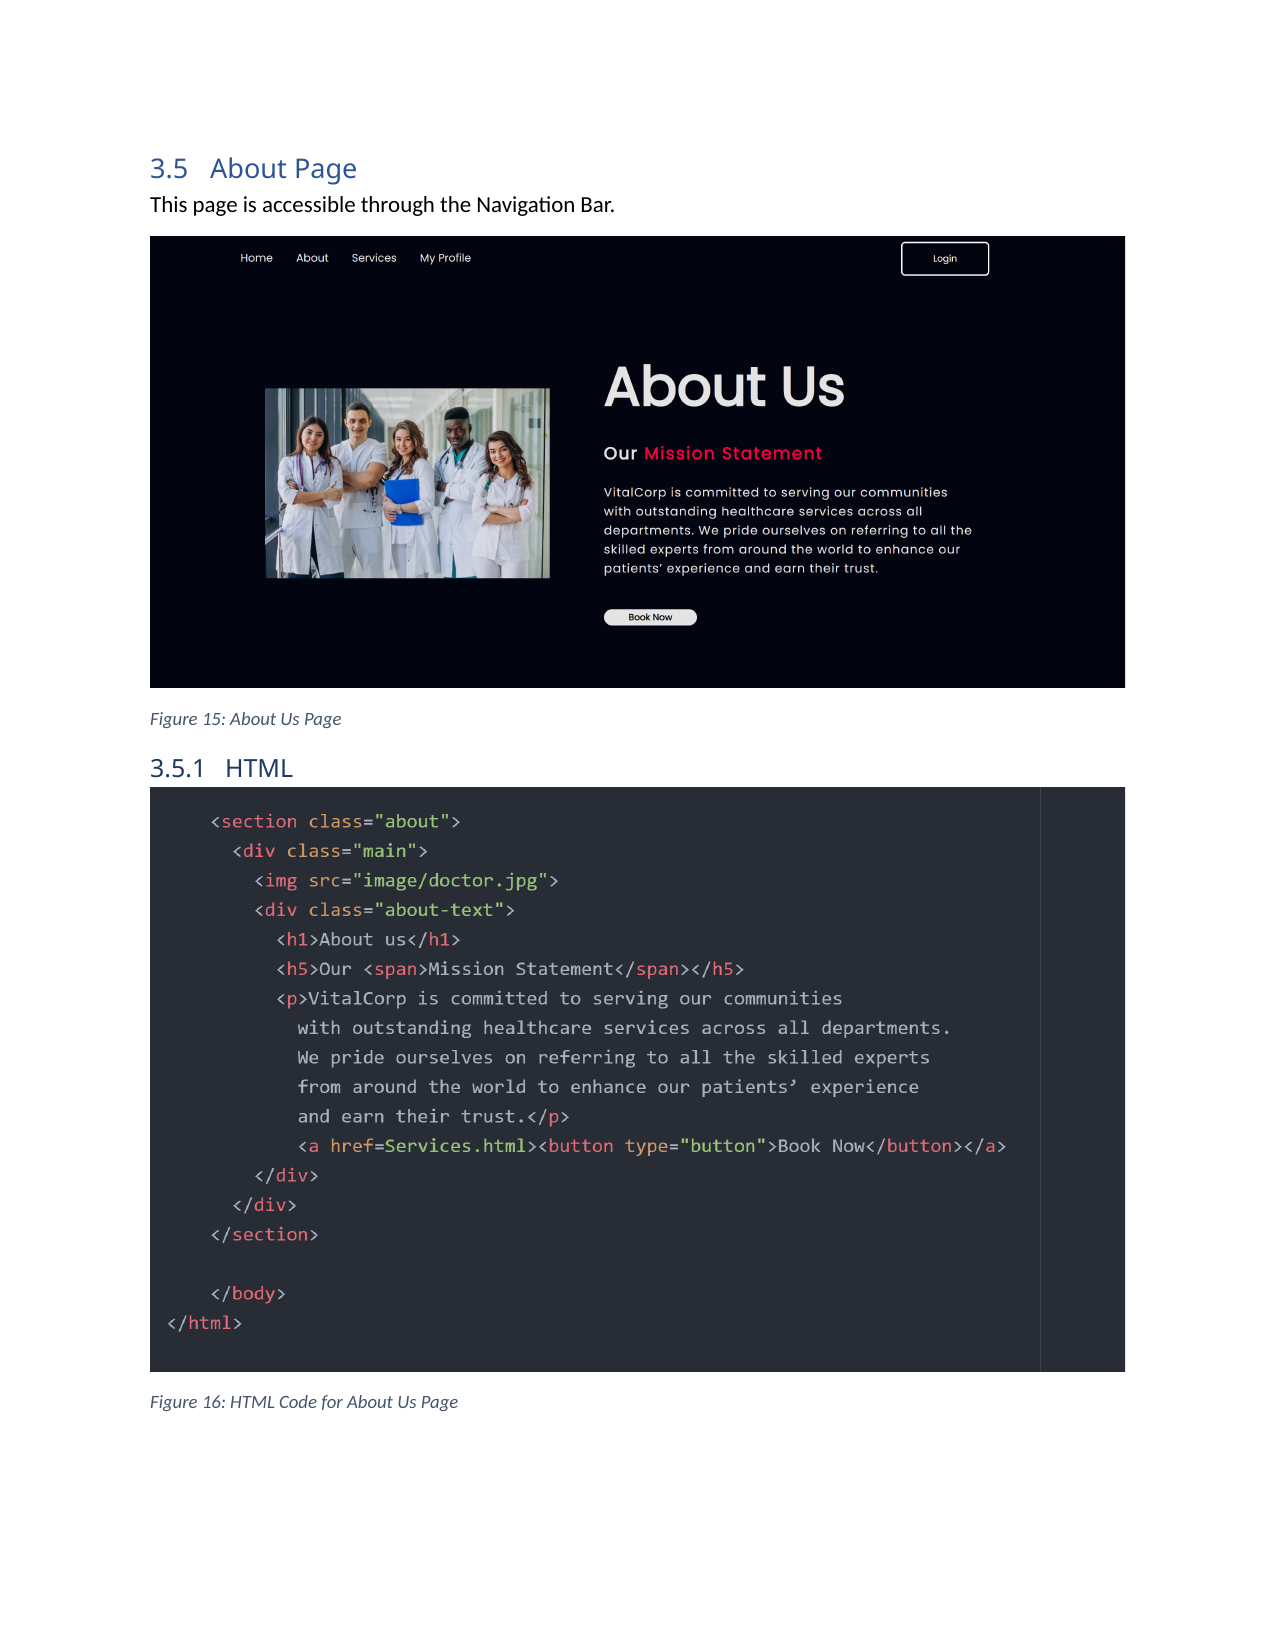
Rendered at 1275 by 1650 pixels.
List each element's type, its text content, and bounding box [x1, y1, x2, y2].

subtitle HTML [150, 751, 1125, 784]
text Figure 15: About Us Page [150, 707, 1125, 730]
text Figure 16: HTML Code for About Us Page [150, 1390, 1125, 1413]
picture [150, 236, 1125, 688]
text This page is accessible through the Navigation Bar. [150, 190, 1125, 218]
subtitle About Page [150, 150, 1125, 187]
picture [150, 787, 1125, 1372]
